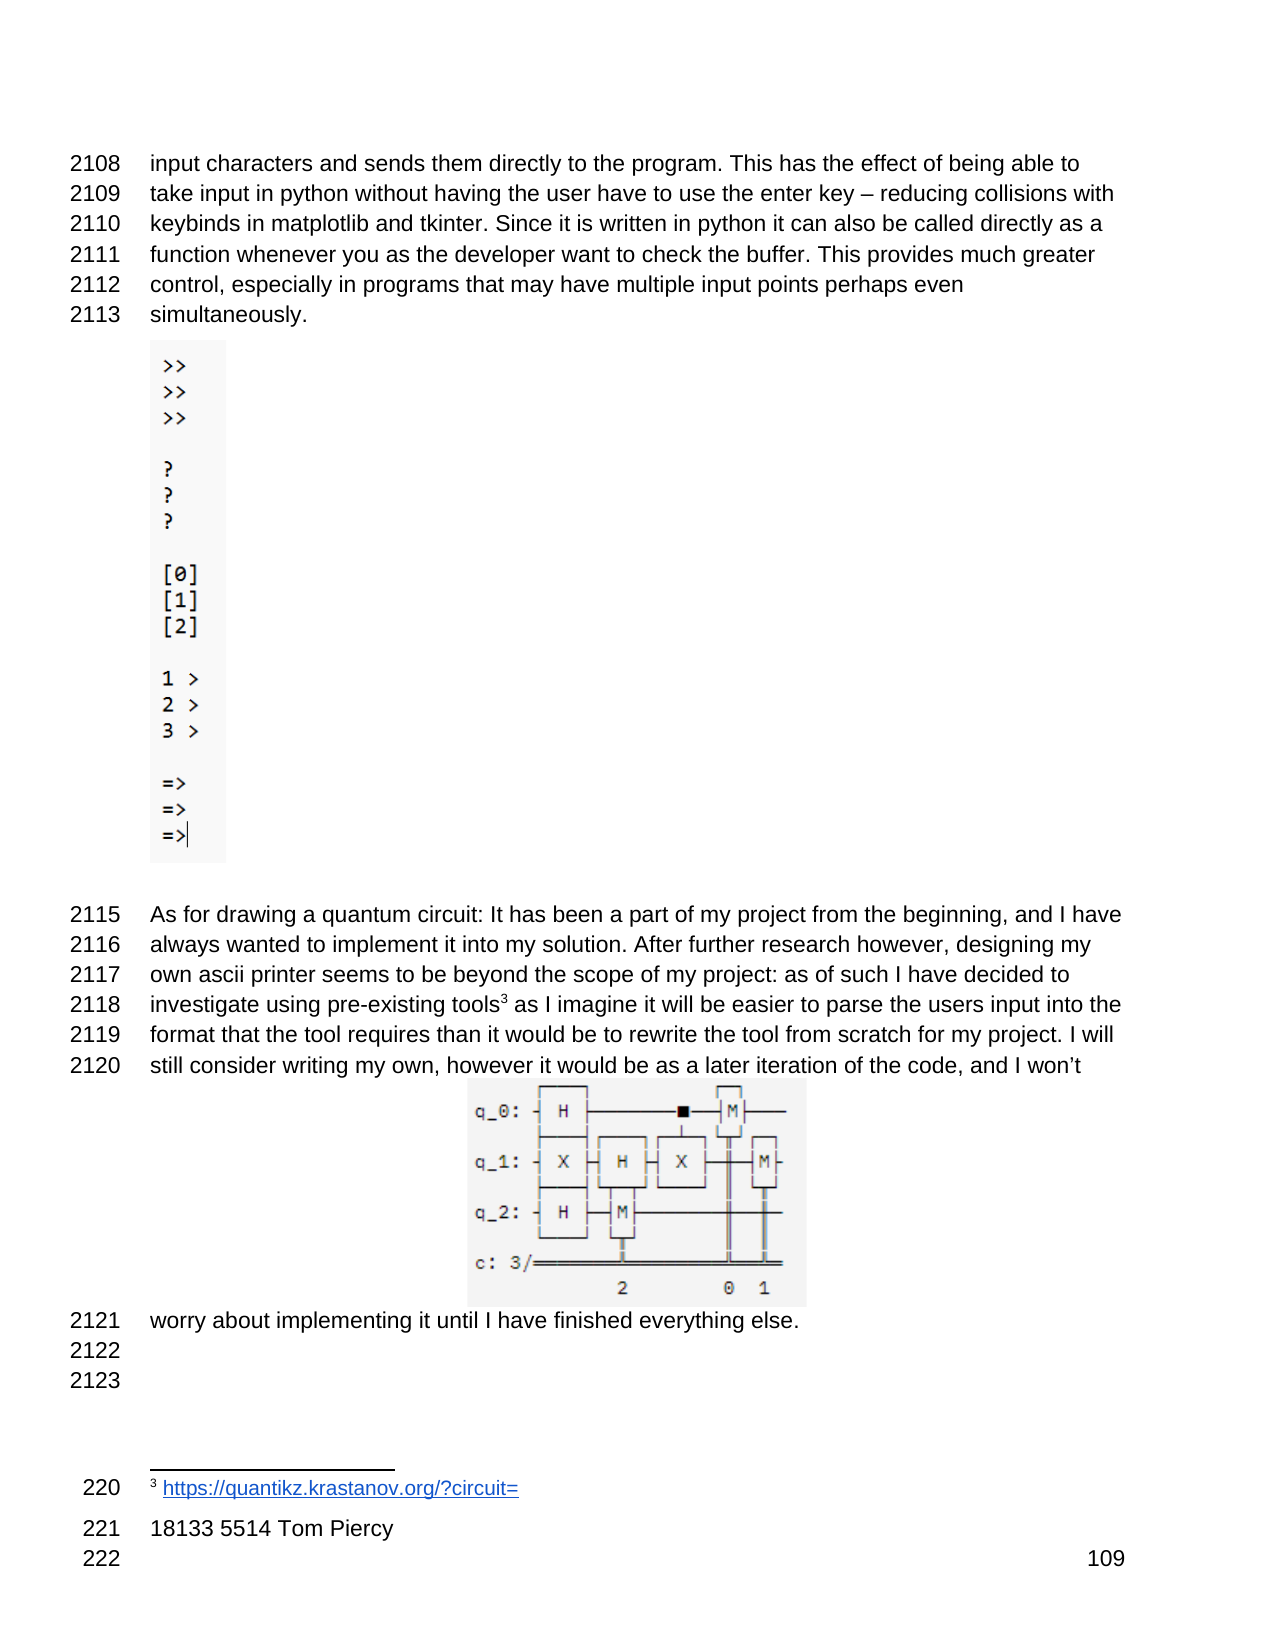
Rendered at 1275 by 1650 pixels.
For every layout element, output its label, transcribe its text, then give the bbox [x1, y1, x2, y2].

text As for drawing a quantum circuit: It has been a part of my project from the beginning, and I have always wanted to implement it into my solution. After further research however, designing my own ascii printer seems to be beyond the scope of my project: as of such I have decided to investigate using pre-existing tools as I imagine it will be easier to parse the users input into the format that the tool requires than it would be to rewrite the tool from scratch for my project. I will still consider writing my own, however it would be as a later iteration of the code, and I won’t worry about implementing it until I have finished everything else. [150, 901, 1125, 1333]
picture [150, 340, 227, 863]
picture [467, 1078, 807, 1307]
